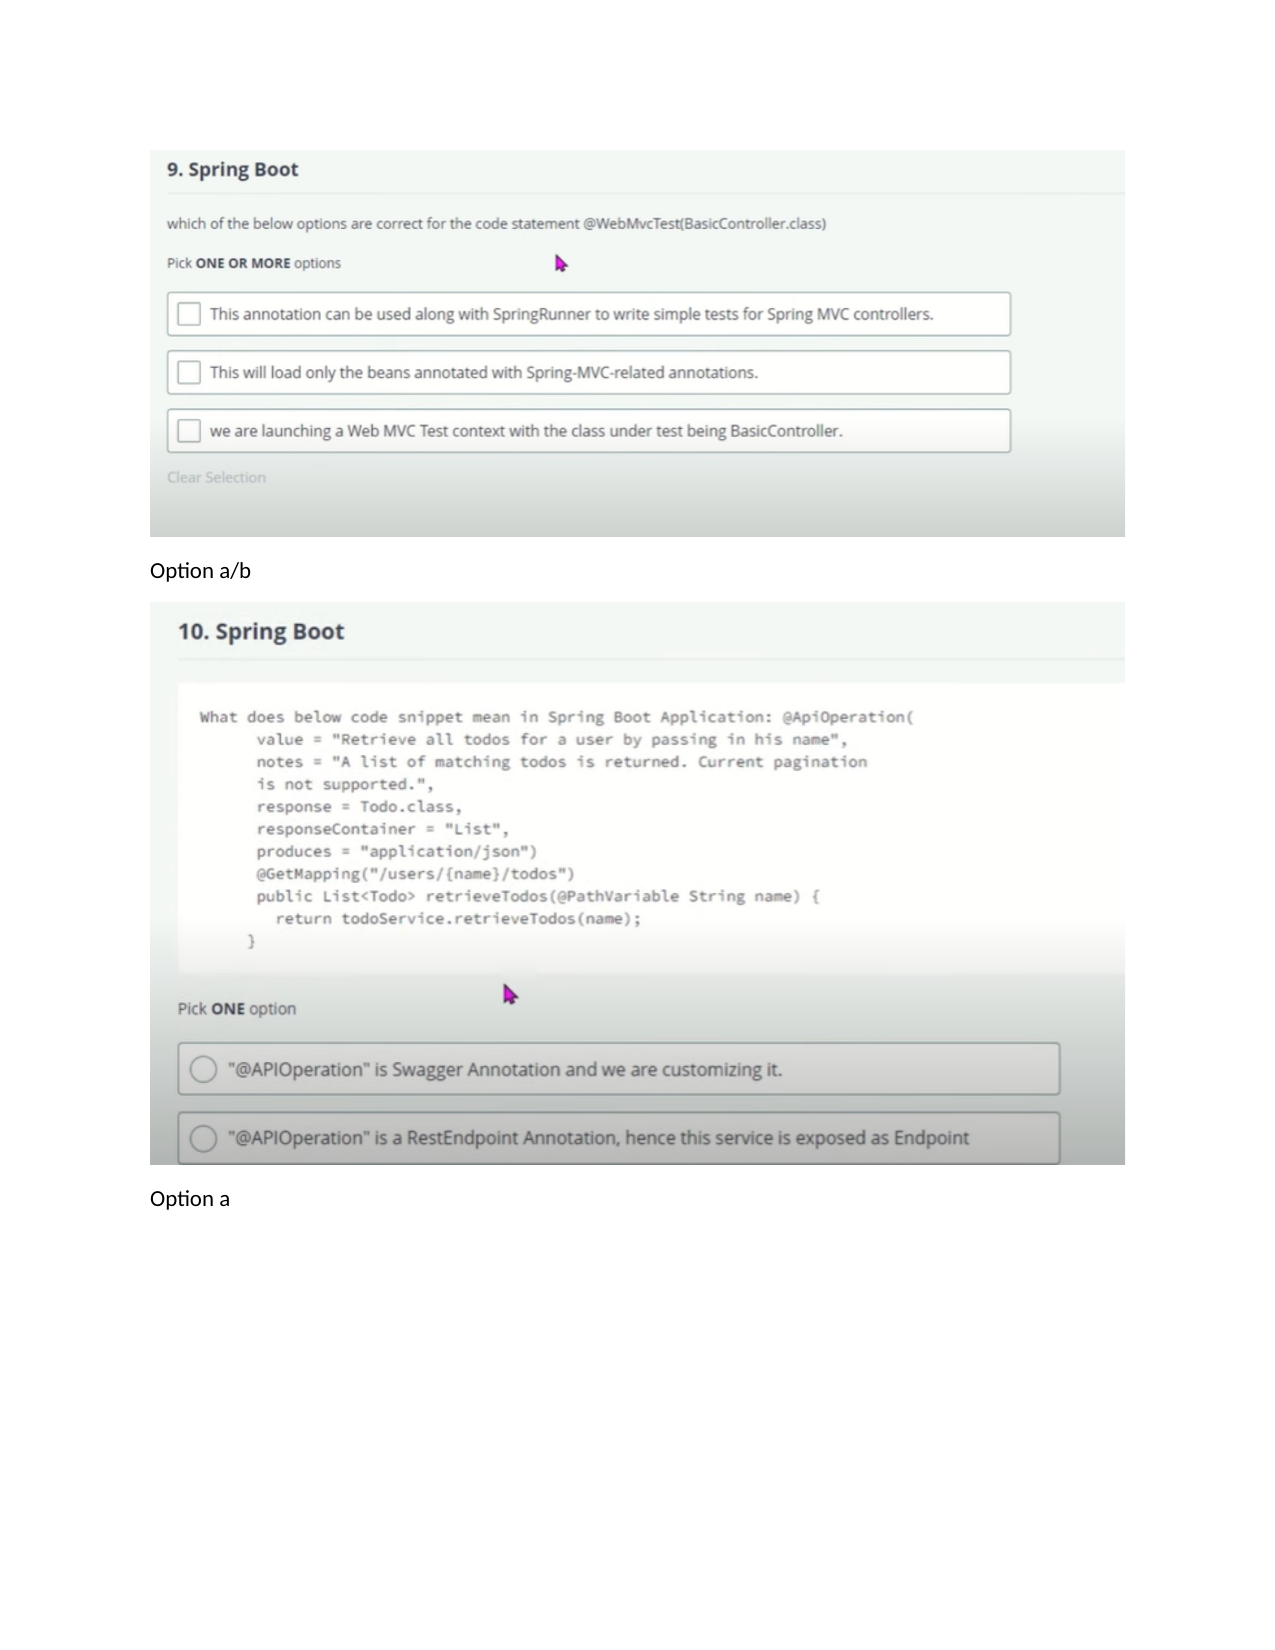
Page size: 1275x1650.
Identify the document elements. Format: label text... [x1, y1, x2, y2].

picture [150, 602, 1125, 1165]
text Option a [150, 1184, 1125, 1212]
text Option a/b [150, 556, 1125, 584]
picture [150, 150, 1125, 537]
